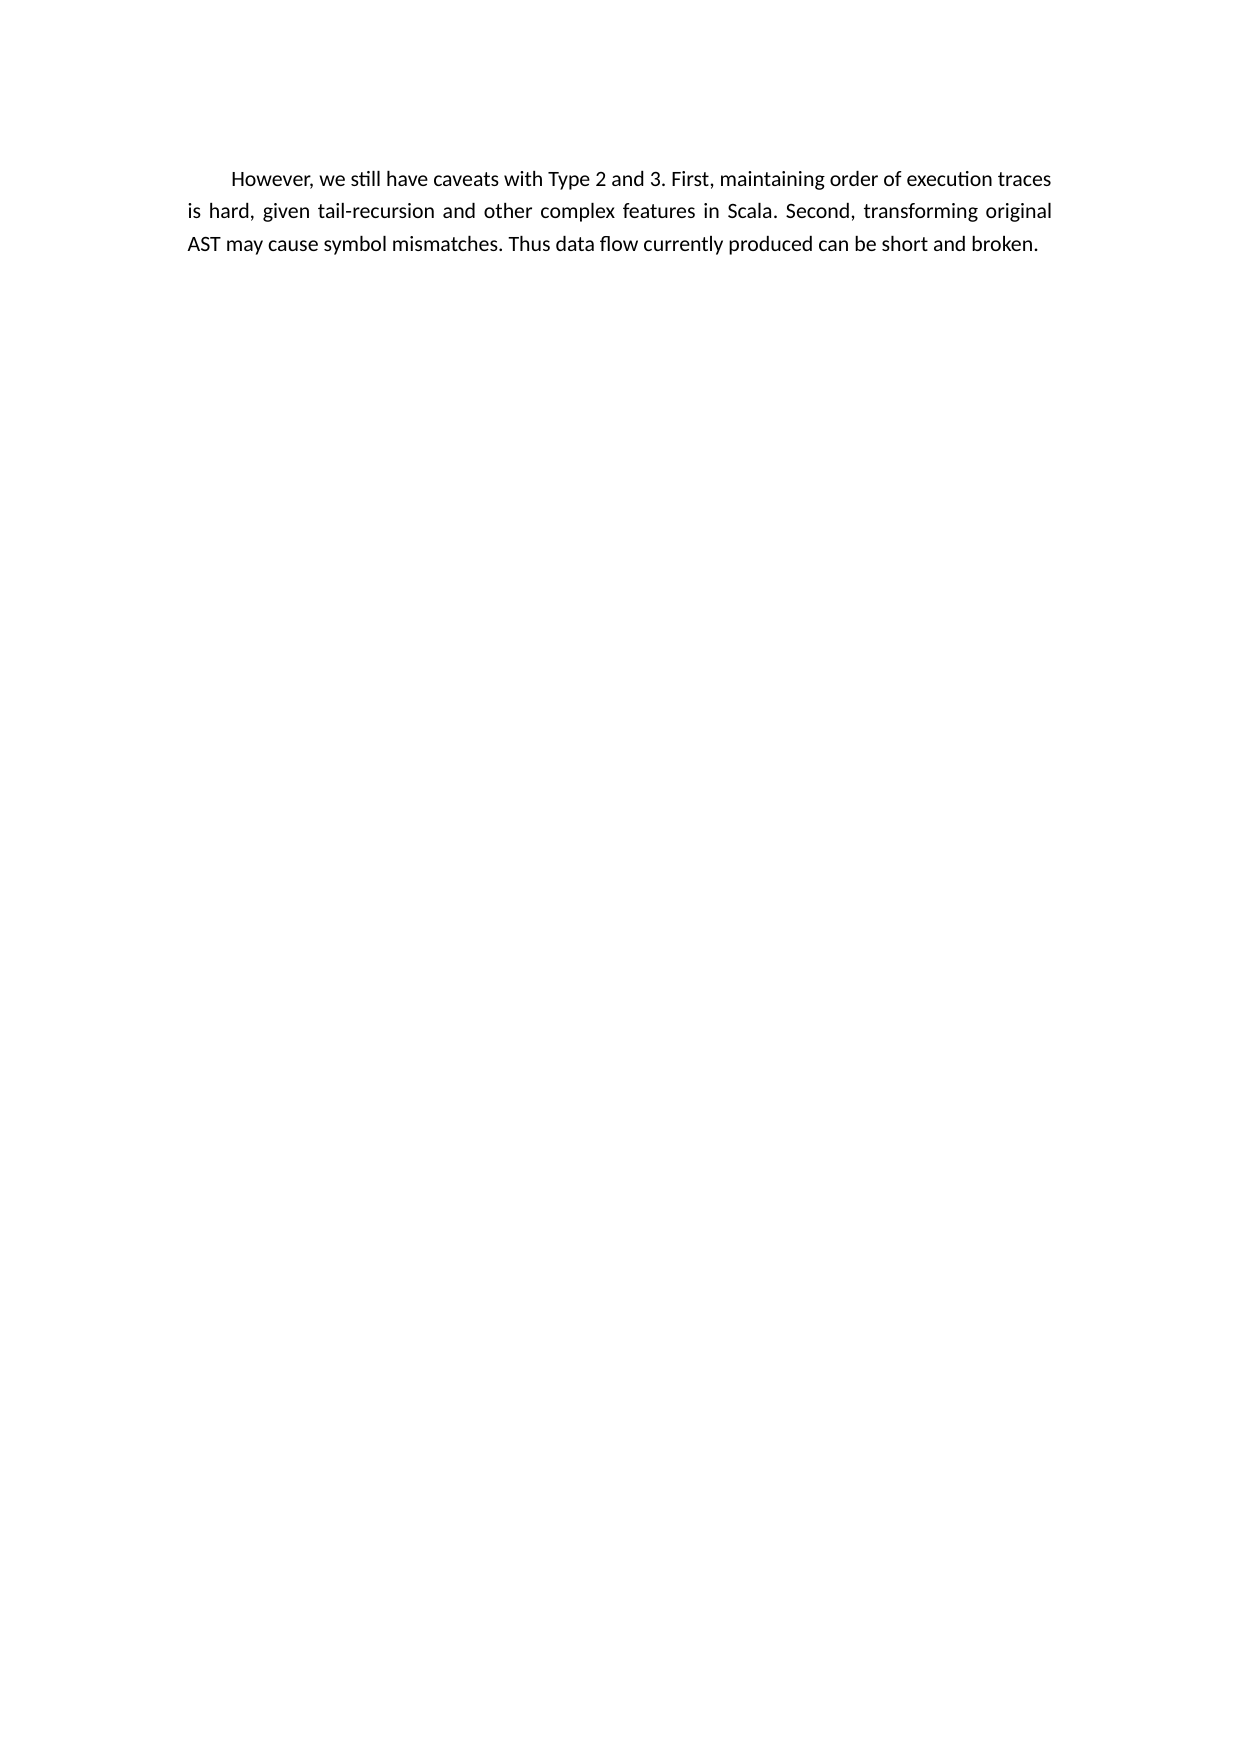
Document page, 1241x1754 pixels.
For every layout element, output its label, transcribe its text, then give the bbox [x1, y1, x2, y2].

text However, we still have caveats with Type 2 and 3. First, maintaining order of execution traces is hard, given tail-recursion and other complex features in Scala. Second, transforming original AST may cause symbol mismatches. Thus data flow currently produced can be short and broken. [187, 162, 1053, 259]
